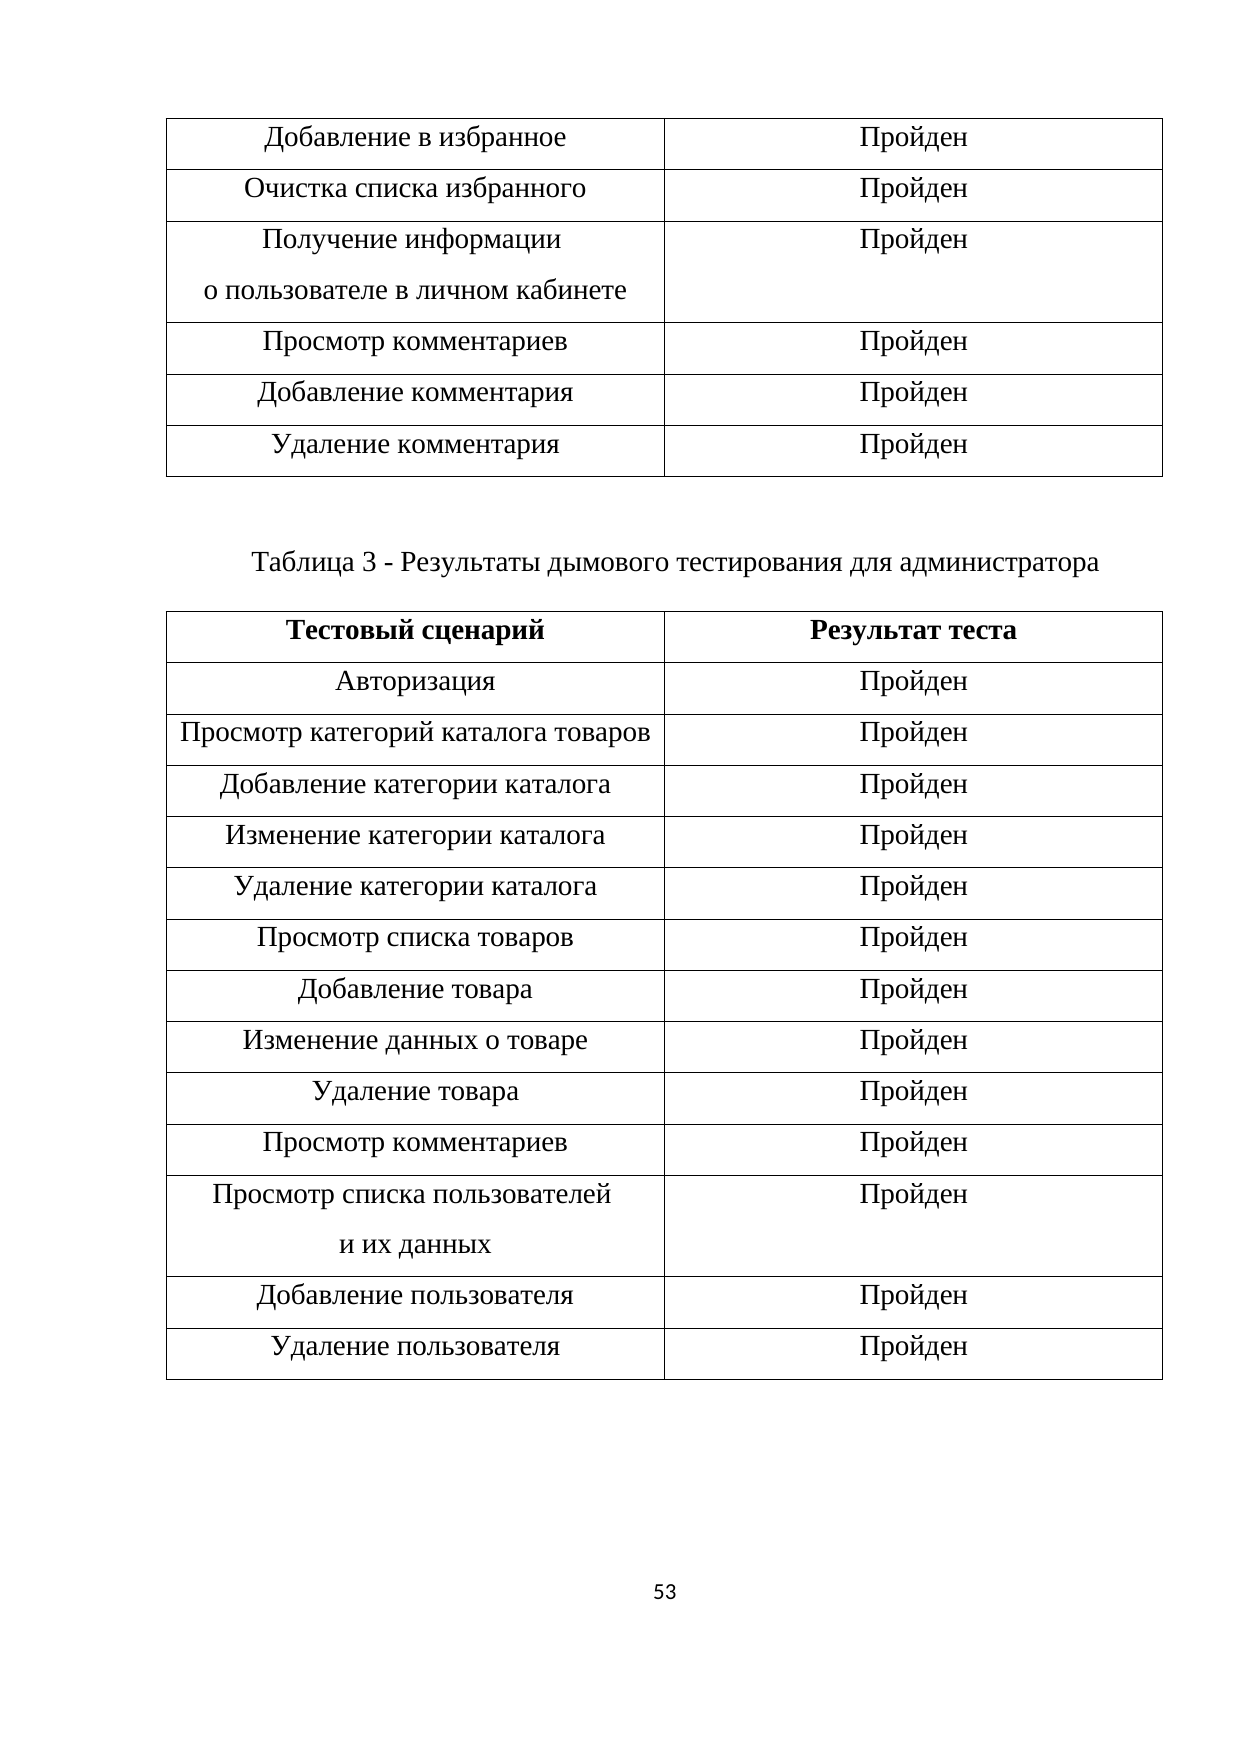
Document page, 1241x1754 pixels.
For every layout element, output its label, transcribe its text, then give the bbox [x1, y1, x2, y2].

table_cell Удаление комментария [167, 426, 664, 476]
table_cell Очистка списка избранного [167, 170, 664, 221]
table_cell Пройден [665, 1022, 1162, 1072]
table_cell Пройден [665, 375, 1162, 425]
table_cell Удаление пользователя [167, 1329, 664, 1379]
table_cell Пройден [665, 1073, 1162, 1123]
text Таблица 3 - Результаты дымового тестирования для администратора [177, 544, 1152, 577]
table_header Результат теста [665, 612, 1162, 662]
table_cell Пройден [665, 222, 1162, 322]
table_cell Пройден [665, 170, 1162, 221]
table_cell Пройден [665, 663, 1162, 713]
table_cell Добавление комментария [167, 375, 664, 425]
table_cell Пройден [665, 920, 1162, 970]
table_header Тестовый сценарий [167, 612, 664, 662]
table_cell Удаление товара [167, 1073, 664, 1123]
table_cell Получение информации о пользователе в личном кабинете [167, 222, 664, 322]
table_cell Пройден [665, 426, 1162, 476]
table_cell Добавление пользователя [167, 1277, 664, 1327]
table_cell Пройден [665, 817, 1162, 867]
table_cell Просмотр комментариев [167, 323, 664, 373]
table_cell Просмотр комментариев [167, 1125, 664, 1175]
table_cell Добавление категории каталога [167, 766, 664, 816]
table_cell Изменение данных о товаре [167, 1022, 664, 1072]
table_cell Просмотр категорий каталога товаров [167, 715, 664, 765]
table_cell Пройден [665, 971, 1162, 1021]
table_cell Пройден [665, 868, 1162, 918]
table_cell Пройден [665, 1277, 1162, 1327]
table_cell Удаление категории каталога [167, 868, 664, 918]
table_cell Добавление в избранное [167, 119, 664, 169]
table_cell Пройден [665, 1176, 1162, 1276]
table_cell Изменение категории каталога [167, 817, 664, 867]
table_cell Пройден [665, 1125, 1162, 1175]
table_cell Просмотр списка пользователей и их данных [167, 1176, 664, 1276]
table_cell Пройден [665, 715, 1162, 765]
table_cell Пройден [665, 766, 1162, 816]
table_cell Просмотр списка товаров [167, 920, 664, 970]
table_cell Добавление товара [167, 971, 664, 1021]
table_cell Авторизация [167, 663, 664, 713]
table_cell Пройден [665, 119, 1162, 169]
table_cell Пройден [665, 323, 1162, 373]
table_cell Пройден [665, 1329, 1162, 1379]
